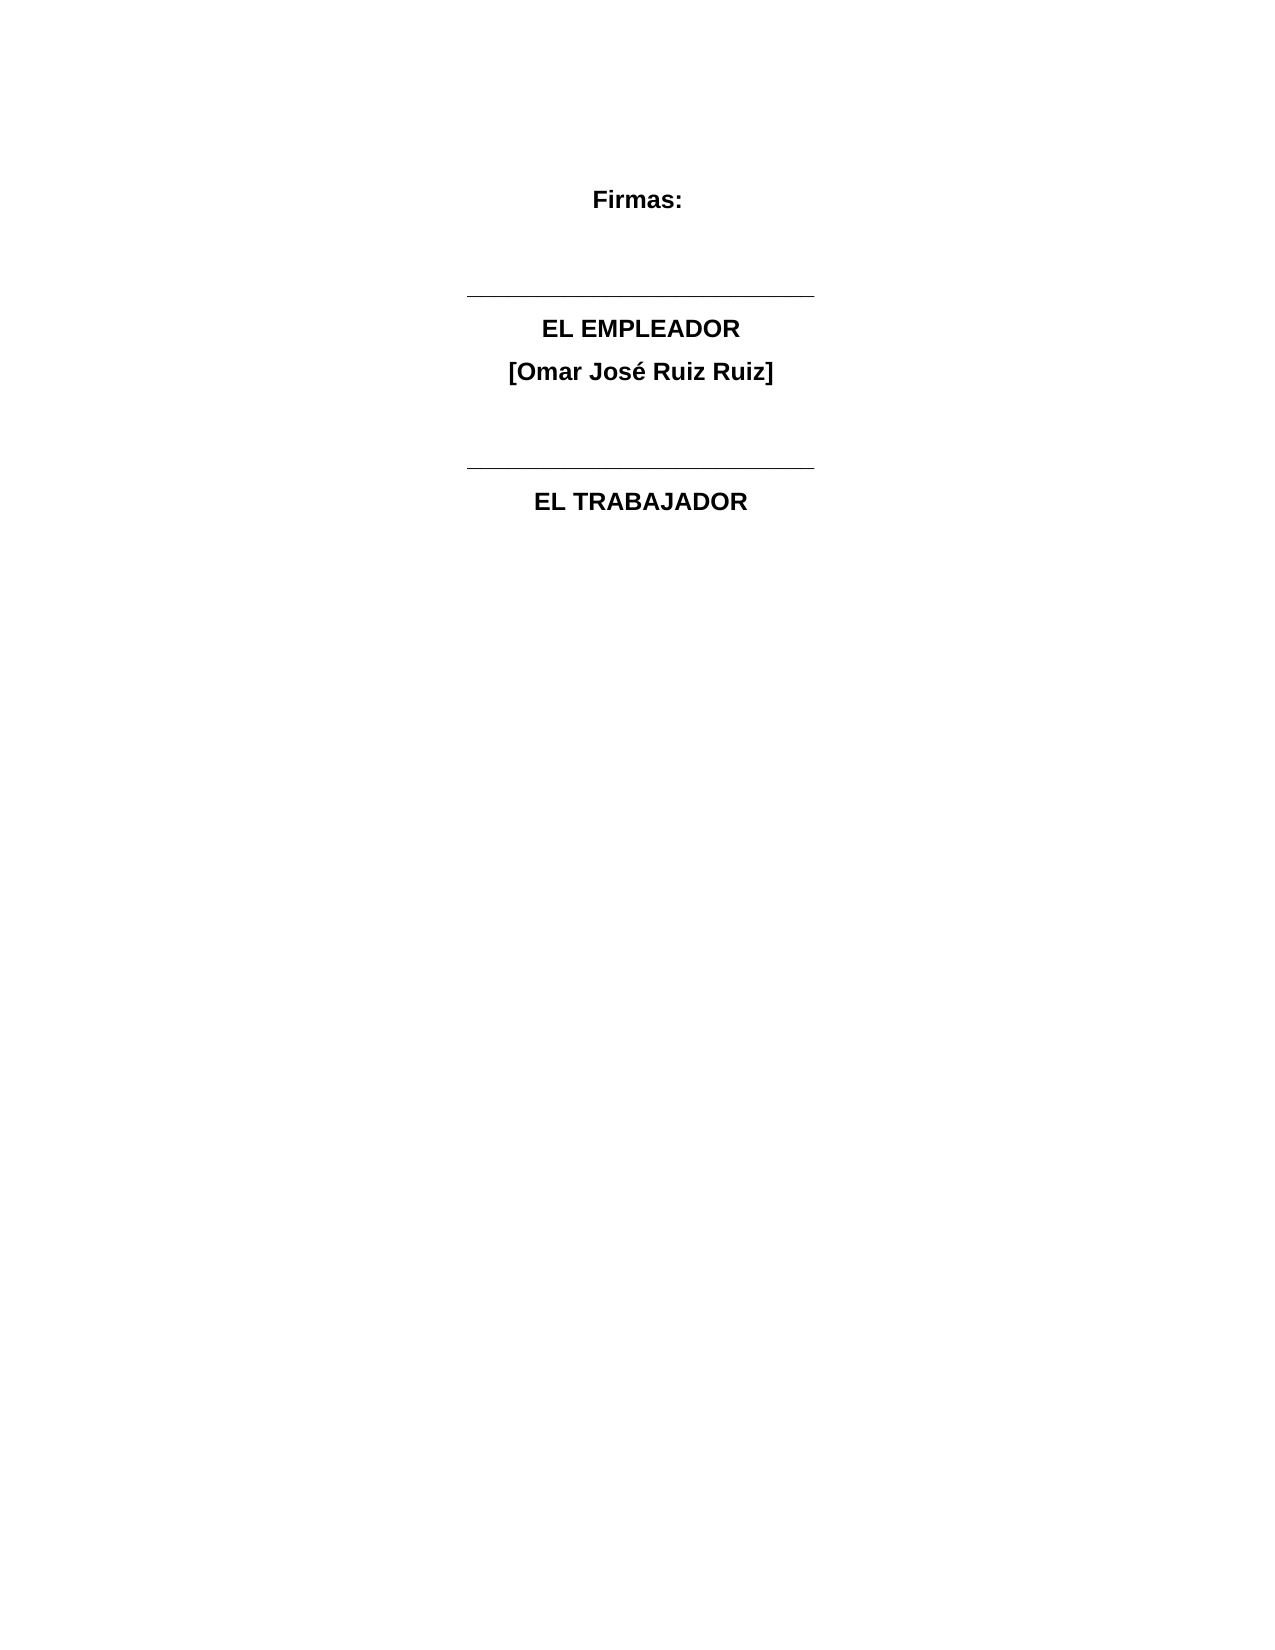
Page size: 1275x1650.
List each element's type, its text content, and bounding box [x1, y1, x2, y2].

text Firmas: _________________________ EL EMPLEADOR [Omar José Ruiz Ruiz] _________________________ EL TRABAJADOR [177, 184, 1098, 652]
